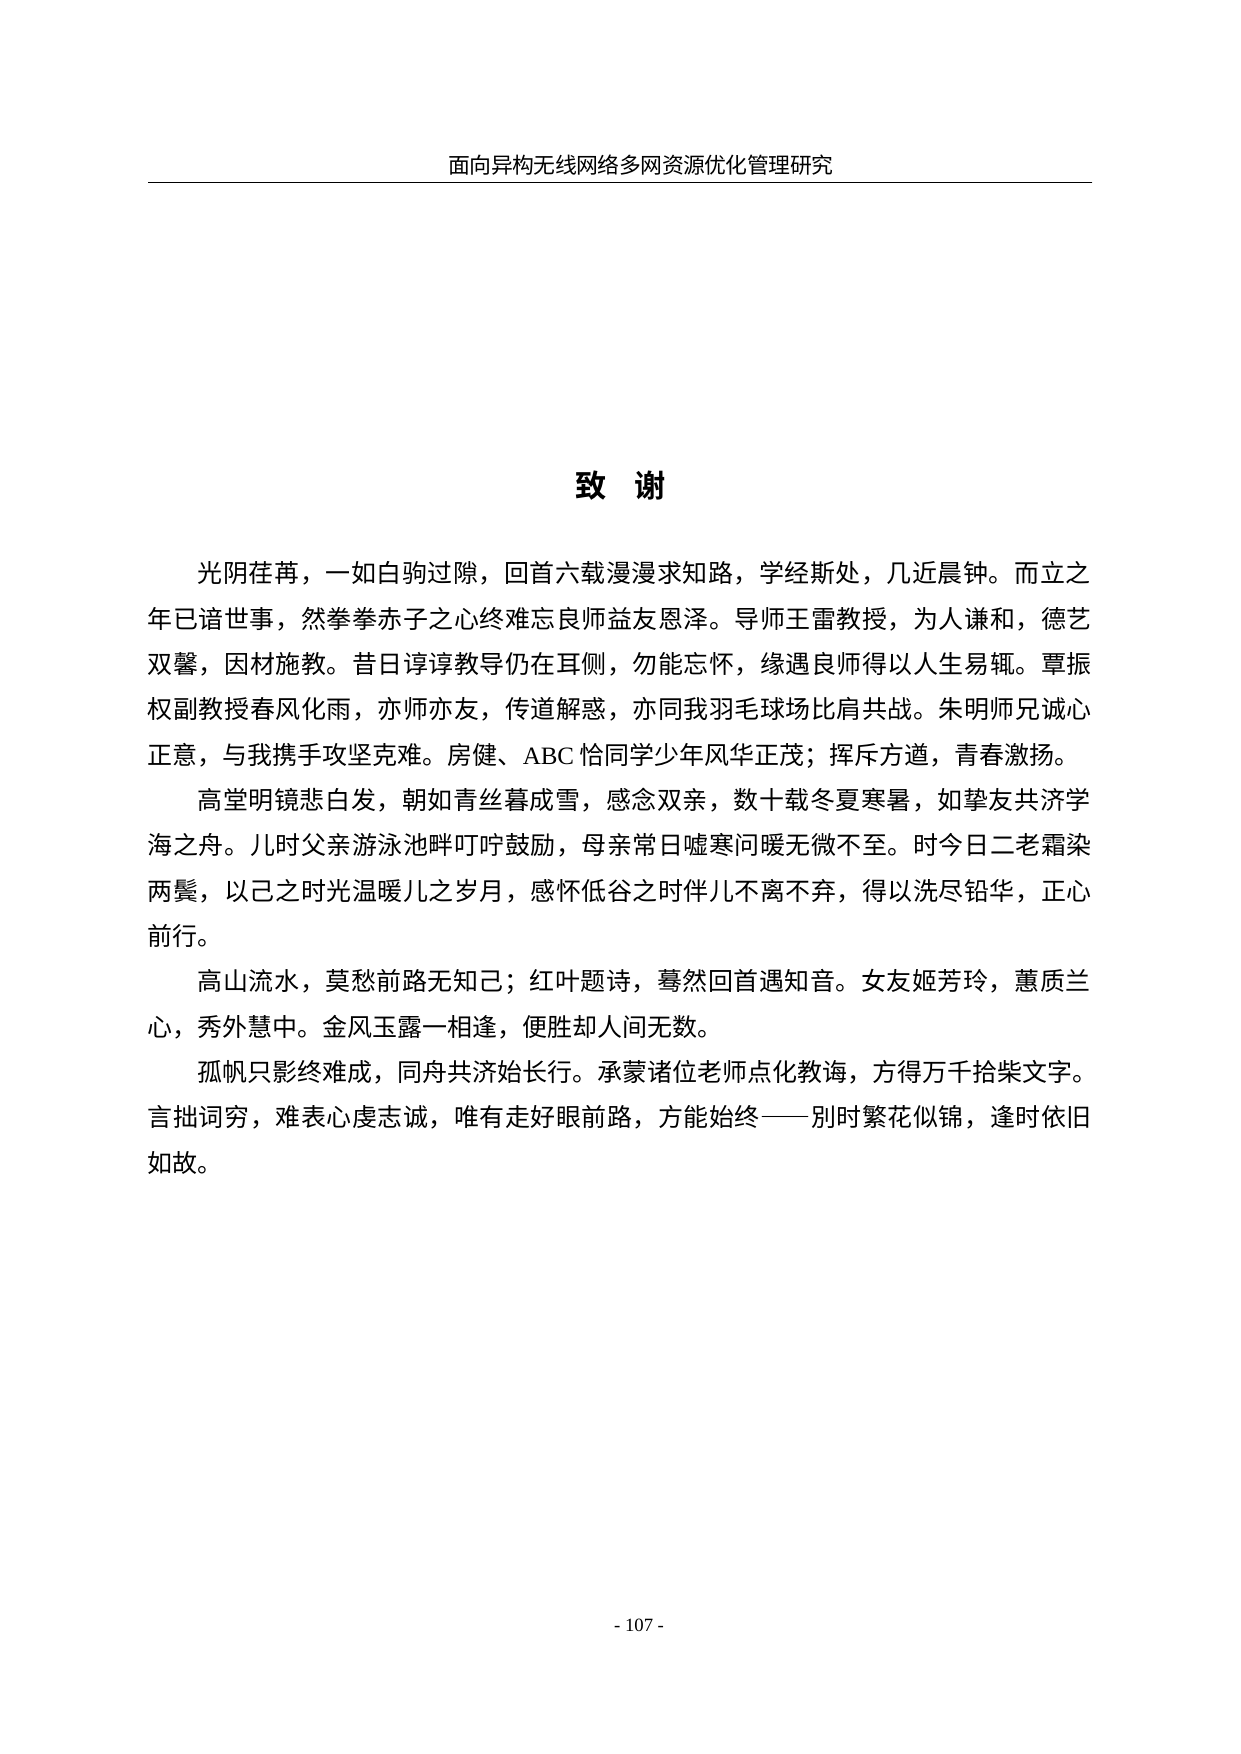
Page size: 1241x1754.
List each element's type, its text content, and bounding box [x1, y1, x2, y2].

text 高山流水，莫愁前路无知己；红叶题诗，蓦然回首遇知音。女友姬芳玲，蕙质兰心，秀外慧中。金风玉露一相逢，便胜却人间无数。 [148, 962, 1092, 1043]
text 高堂明镜悲白发，朝如青丝暮成雪，感念双亲，数十载冬夏寒暑，如挚友共济学海之舟。儿时父亲游泳池畔叮咛鼓励，母亲常日嘘寒问暖无微不至。时今日二老霜染两鬓，以己之时光温暖儿之岁月，感怀低谷之时伴儿不离不弃，得以洗尽铅华，正心前行。 [148, 781, 1092, 953]
text 致 谢 [148, 461, 1092, 506]
text 光阴荏苒，一如白驹过隙，回首六载漫漫求知路，学经斯处，几近晨钟。而立之年已谙世事，然拳拳赤子之心终难忘良师益友恩泽。导师王雷教授，为人谦和，德艺双馨，因材施教。昔日谆谆教导仍在耳侧，勿能忘怀，缘遇良师得以人生易辄。覃振权副教授春风化雨，亦师亦友，传道解惑，亦同我羽毛球场比肩共战。朱明师兄诚心正意，与我携手攻坚克难。房健、ABC恰同学少年风华正茂；挥斥方遒，青春激扬。 [148, 554, 1092, 771]
text 孤帆只影终难成，同舟共济始长行。承蒙诸位老师点化教诲，方得万千拾柴文字。 [148, 1052, 1092, 1089]
text 言拙词穷，难表心虔志诚，唯有走好眼前路，方能始终——別时繁花似锦，逢时依旧如故。 [148, 1098, 1092, 1179]
